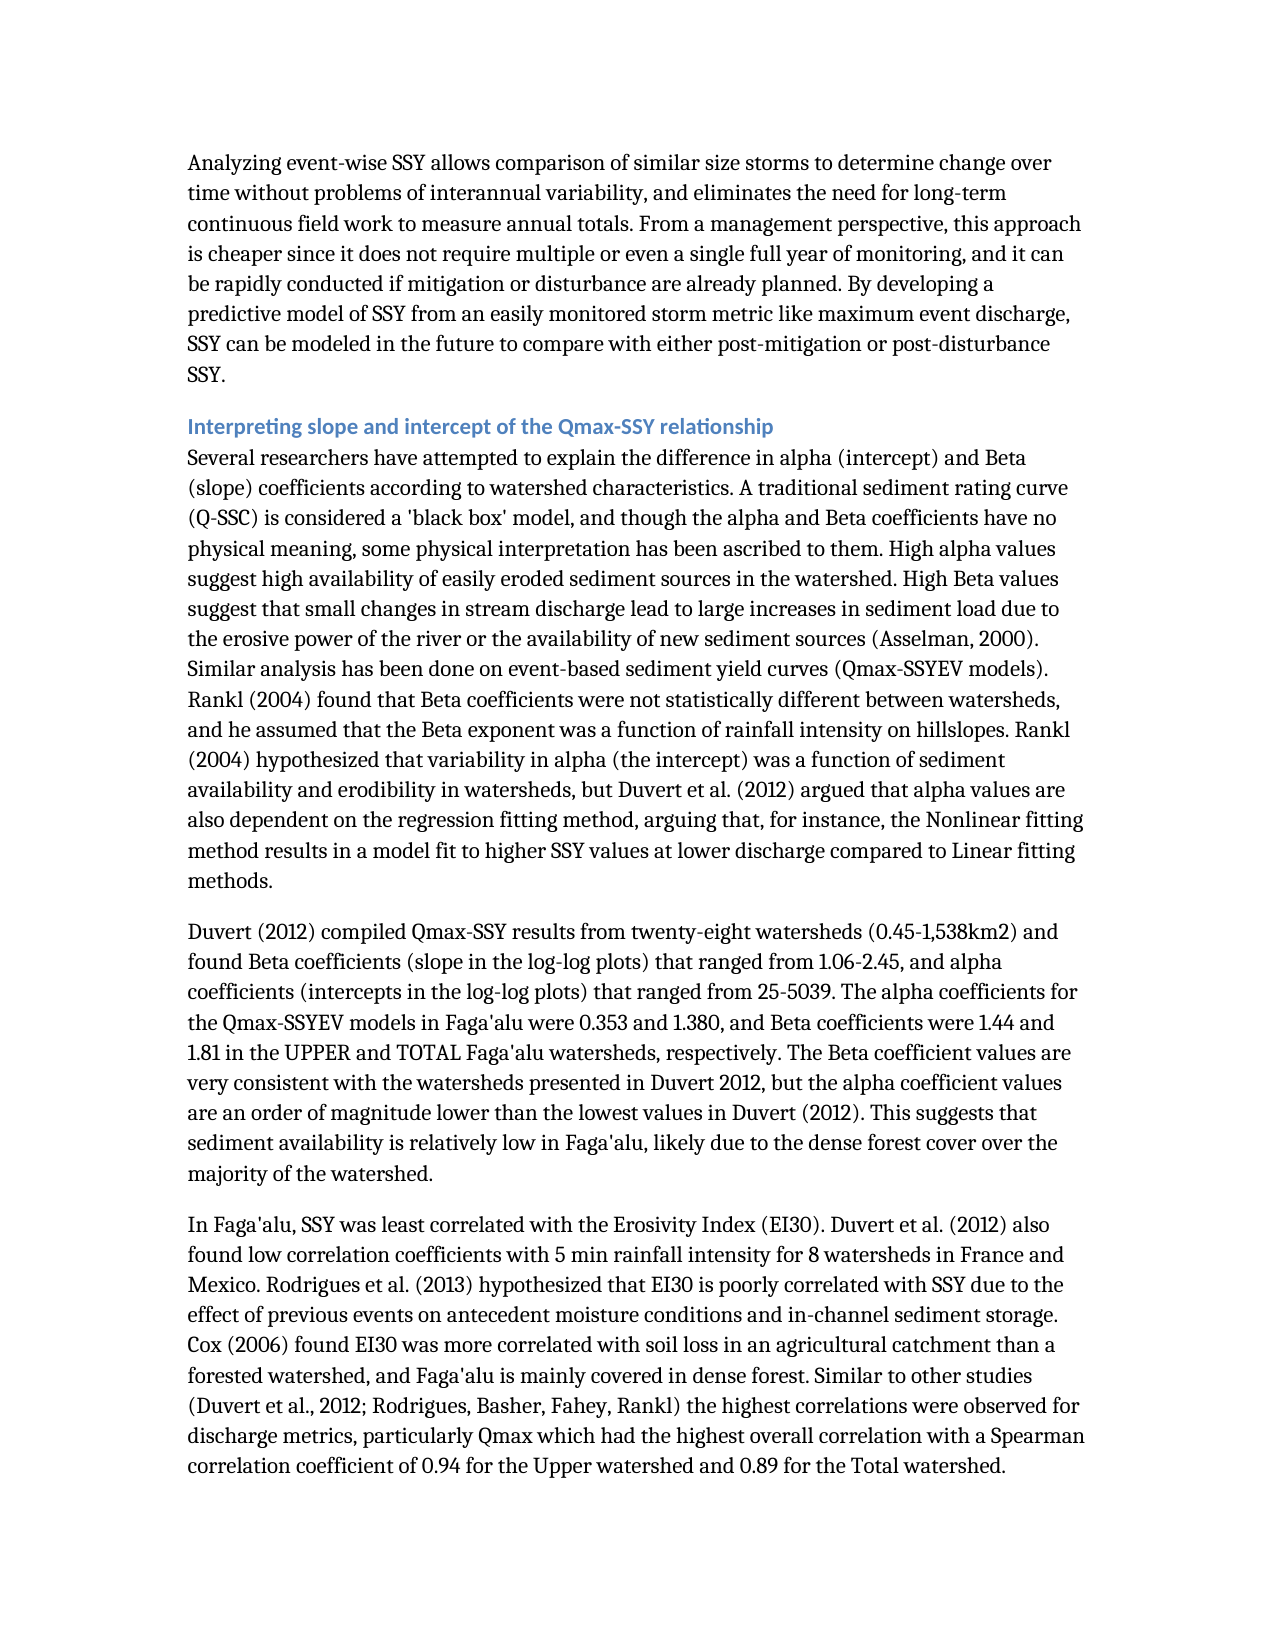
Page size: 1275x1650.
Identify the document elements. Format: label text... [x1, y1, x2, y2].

text Duvert (2012) compiled Qmax-SSY results from twenty-eight watersheds (0.45-1,538km2) and found Beta coefficients (slope in the log-log plots) that ranged from 1.06-2.45, and alpha coefficients (intercepts in the log-log plots) that ranged from 25-5039. The alpha coefficients for the Qmax-SSYEV models in Faga'alu were 0.353 and 1.380, and Beta coefficients were 1.44 and 1.81 in the UPPER and TOTAL Faga'alu watersheds, respectively. The Beta coefficient values are very consistent with the watersheds presented in Duvert 2012, but the alpha coefficient values are an order of magnitude lower than the lowest values in Duvert (2012). This suggests that sediment availability is relatively low in Faga'alu, likely due to the dense forest cover over the majority of the watershed. [187, 919, 1087, 1187]
text Several researchers have attempted to explain the difference in alpha (intercept) and Beta (slope) coefficients according to watershed characteristics. A traditional sediment rating curve (Q-SSC) is considered a 'black box' model, and though the alpha and Beta coefficients have no physical meaning, some physical interpretation has been ascribed to them. High alpha values suggest high availability of easily eroded sediment sources in the watershed. High Beta values suggest that small changes in stream discharge lead to large increases in sediment load due to the erosive power of the river or the availability of new sediment sources (Asselman, 2000). Similar analysis has been done on event-based sediment yield curves (Qmax-SSYEV models). Rankl (2004) found that Beta coefficients were not statistically different between watersheds, and he assumed that the Beta exponent was a function of rainfall intensity on hillslopes. Rankl (2004) hypothesized that variability in alpha (the intercept) was a function of sediment availability and erodibility in watersheds, but Duvert et al. (2012) argued that alpha values are also dependent on the regression fitting method, arguing that, for instance, the Nonlinear fitting method results in a model fit to higher SSY values at lower discharge compared to Linear fitting methods. [187, 445, 1087, 894]
text In Faga'alu, SSY was least correlated with the Erosivity Index (EI30). Duvert et al. (2012) also found low correlation coefficients with 5 min rainfall intensity for 8 watersheds in France and Mexico. Rodrigues et al. (2013) hypothesized that EI30 is poorly correlated with SSY due to the effect of previous events on antecedent moisture conditions and in-channel sediment storage. Cox (2006) found EI30 was more correlated with soil loss in an agricultural catchment than a forested watershed, and Faga'alu is mainly covered in dense forest. Similar to other studies (Duvert et al., 2012; Rodrigues, Basher, Fahey, Rankl) the highest correlations were observed for discharge metrics, particularly Qmax which had the highest overall correlation with a Spearman correlation coefficient of 0.94 for the Upper watershed and 0.89 for the Total watershed. [187, 1211, 1087, 1479]
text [187, 150, 1087, 388]
subtitle Interpreting slope and intercept of the Qmax-SSY relationship [187, 412, 1087, 441]
